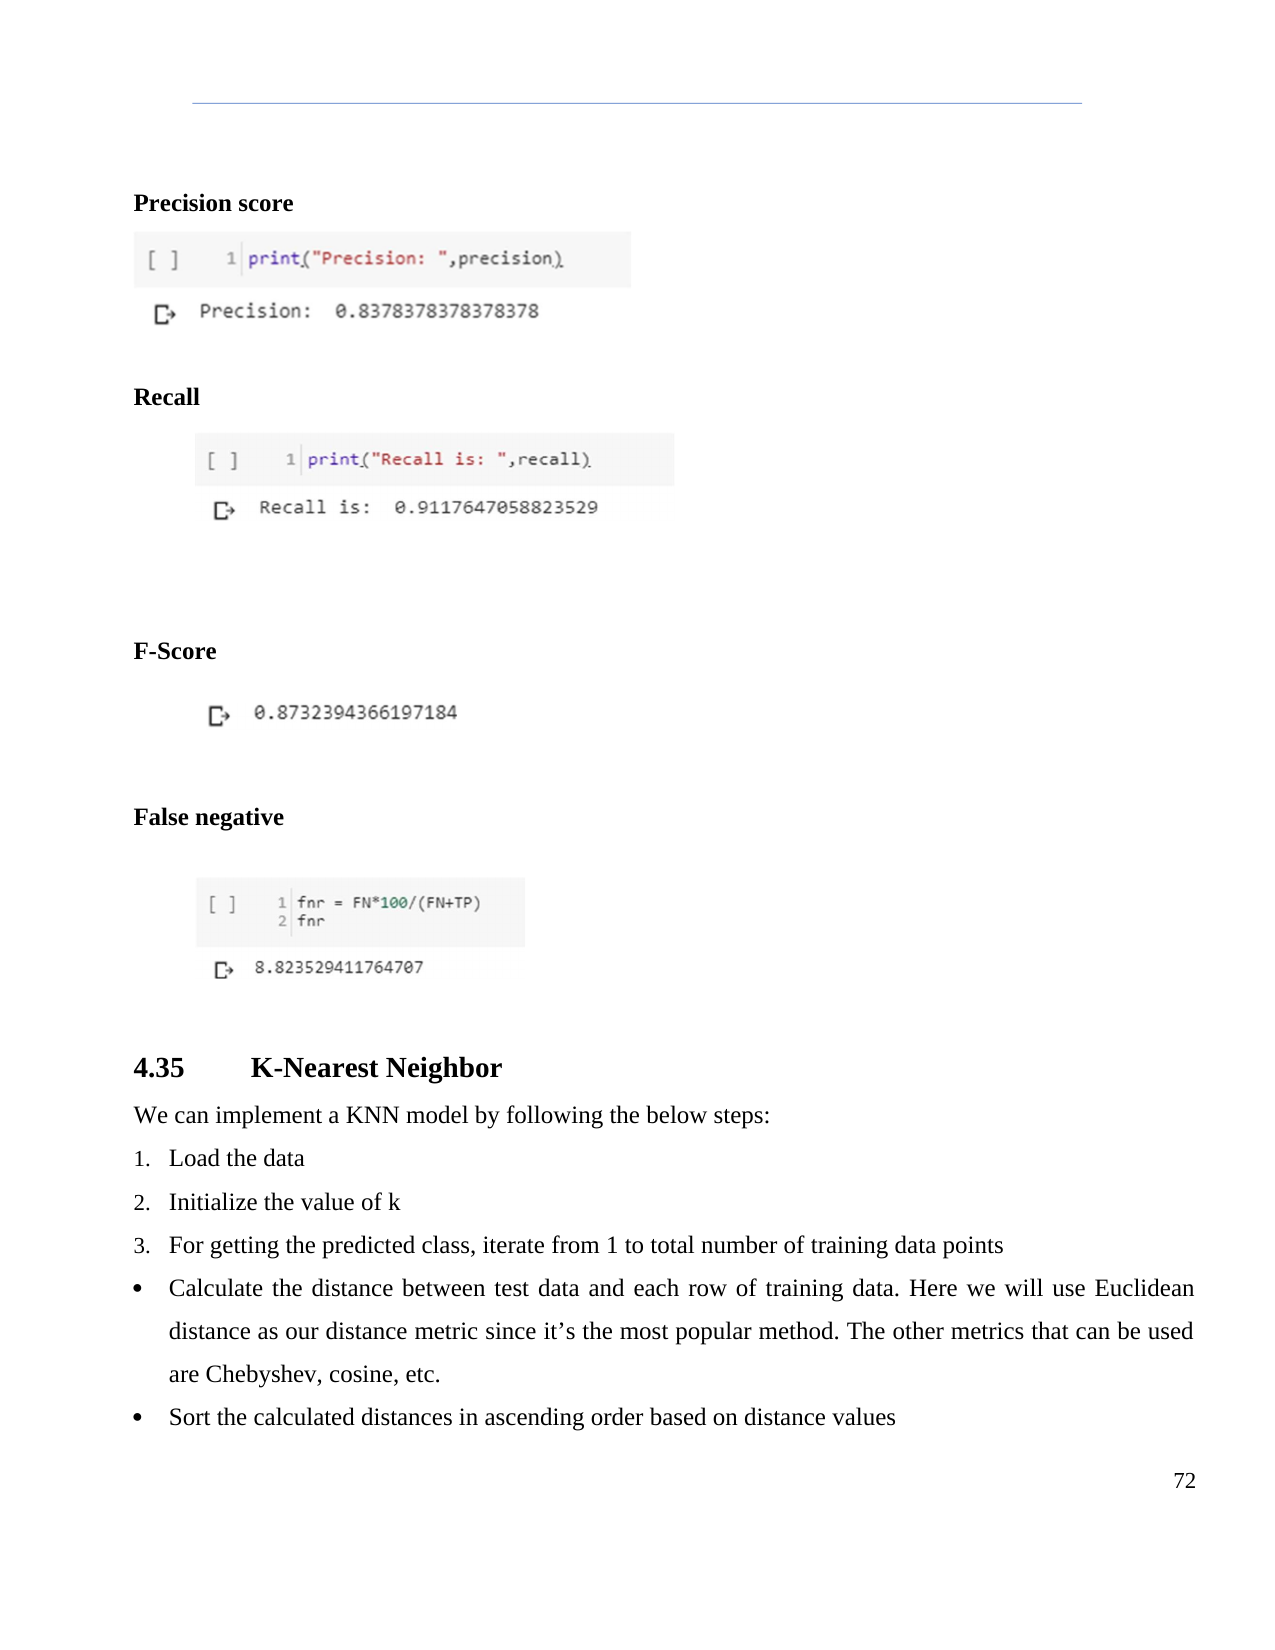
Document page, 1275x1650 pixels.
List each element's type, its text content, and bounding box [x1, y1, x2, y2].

text F-Score [133, 636, 1196, 665]
picture [206, 703, 458, 730]
text We can implement a KNN model by following the below steps: [133, 1100, 1196, 1129]
picture [195, 877, 525, 979]
picture [133, 231, 632, 326]
list For getting the predicted class, iterate from 1 to total number of training data points [133, 1230, 1196, 1258]
picture [194, 431, 675, 521]
text Recall [133, 382, 1196, 410]
list Calculate the distance between test data and each row of training data. Here we will use Euclidean distance as our distance metric since it’s the most popular method. The other metrics that can be used are Chebyshev, cosine, etc. [133, 1273, 1196, 1388]
text Precision score [133, 188, 1196, 217]
list Sort the calculated distances in ascending order based on distance values [133, 1402, 1196, 1431]
list Initialize the value of k [133, 1187, 1196, 1215]
list Load the data [133, 1143, 1196, 1172]
text False negative [133, 802, 1196, 830]
list K-Nearest Neighbor [133, 1050, 1196, 1084]
